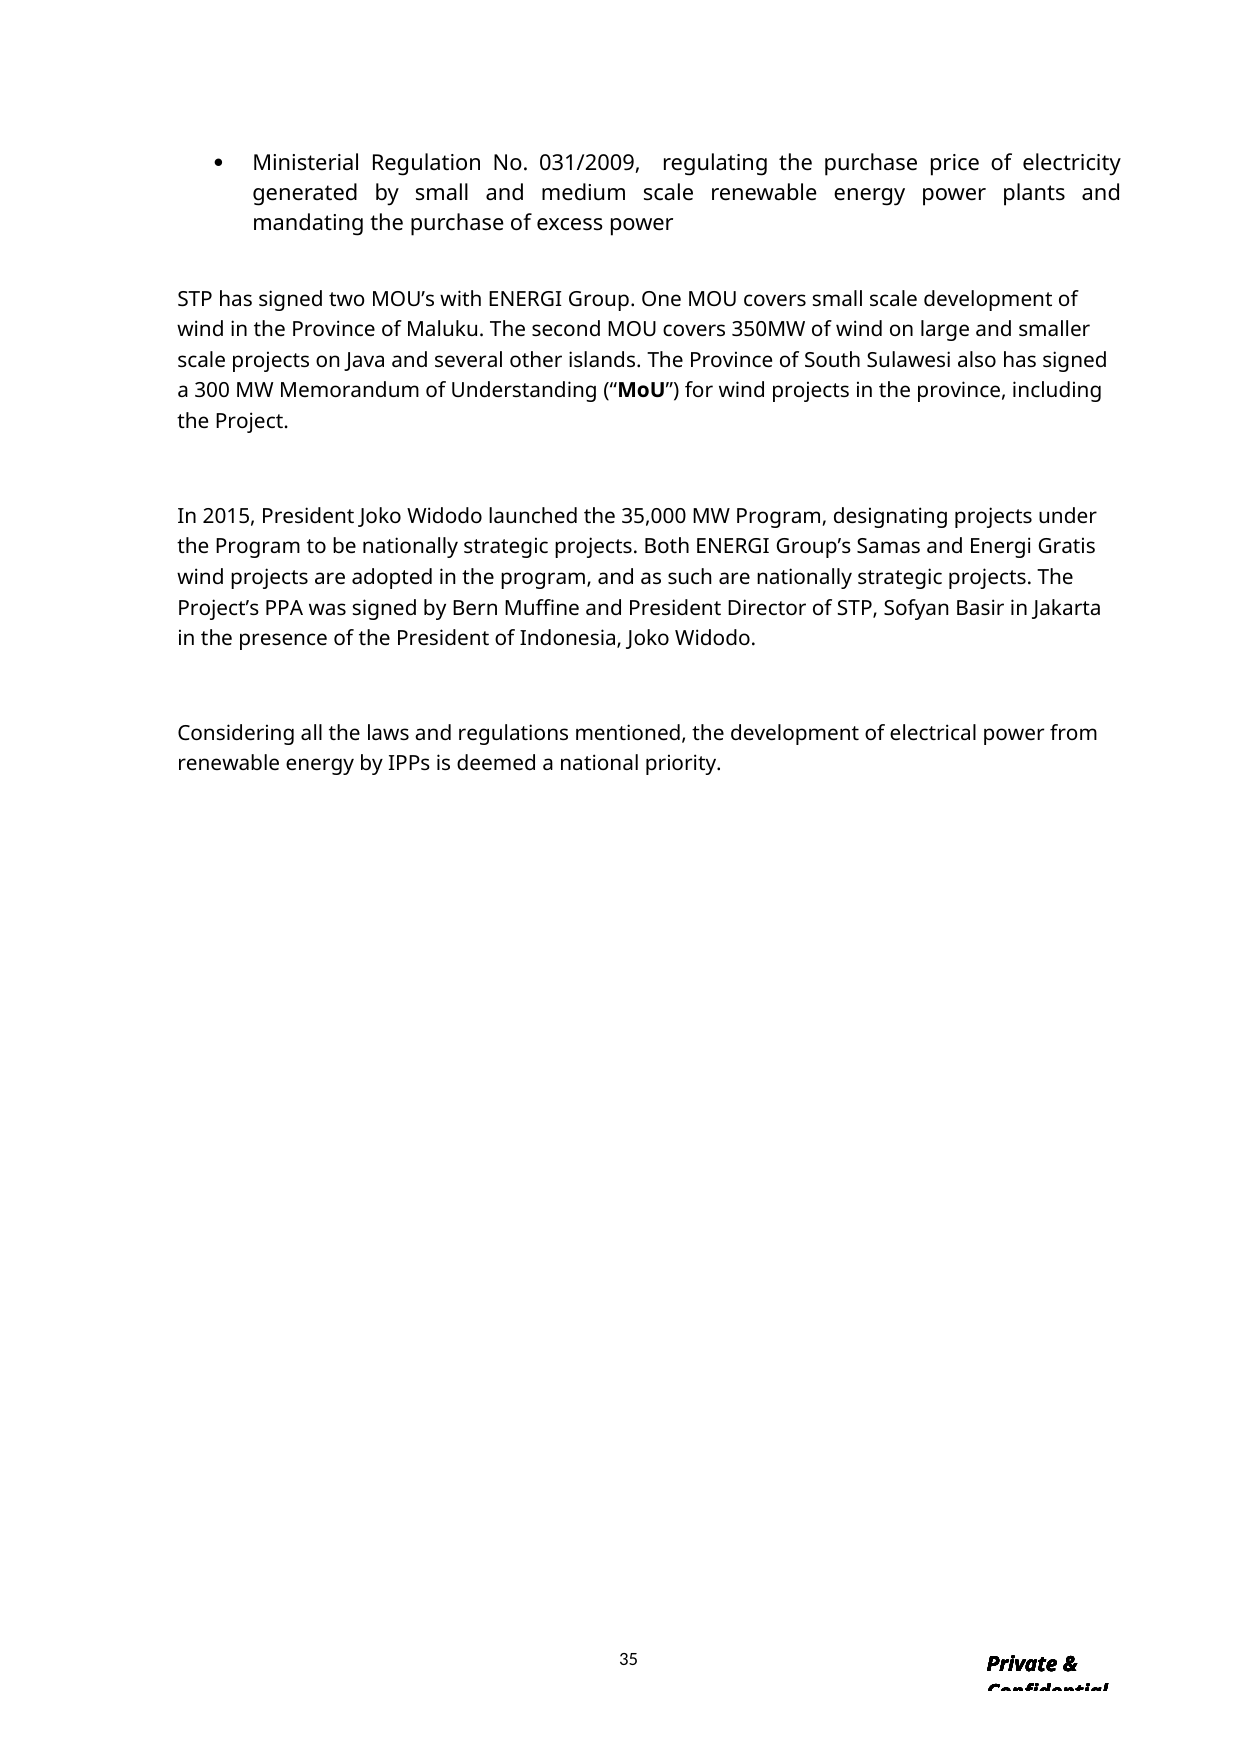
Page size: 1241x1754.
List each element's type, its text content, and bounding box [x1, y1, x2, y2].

list Ministerial Regulation No. 031/2009, regulating the purchase price of electricity generated by small and medium scale renewable energy power plants and mandating the purchase of excess power [214, 147, 1122, 236]
text STP has signed two MOU’s with ENERGI Group. One MOU covers small scale development of wind in the Province of Maluku. The second MOU covers 350MW of wind on large and smaller scale projects on Java and several other islands. The Province of South Sulawesi also has signed a 300 MW Memorandum of Understanding (“MoU”) for wind projects in the province, including the Project. [177, 284, 1122, 434]
text Considering all the laws and regulations mentioned, the development of electrical power from renewable energy by IPPs is deemed a national priority. [177, 718, 1122, 777]
text In 2015, President Joko Widodo launched the 35,000 MW Program, designating projects under the Program to be nationally strategic projects. Both ENERGI Group’s Samas and Energi Gratis wind projects are adopted in the program, and as such are nationally strategic projects. The Project’s PPA was signed by Bern Muffine and President Director of STP, Sofyan Basir in Jakarta in the presence of the President of Indonesia, Joko Widodo. [177, 501, 1122, 652]
